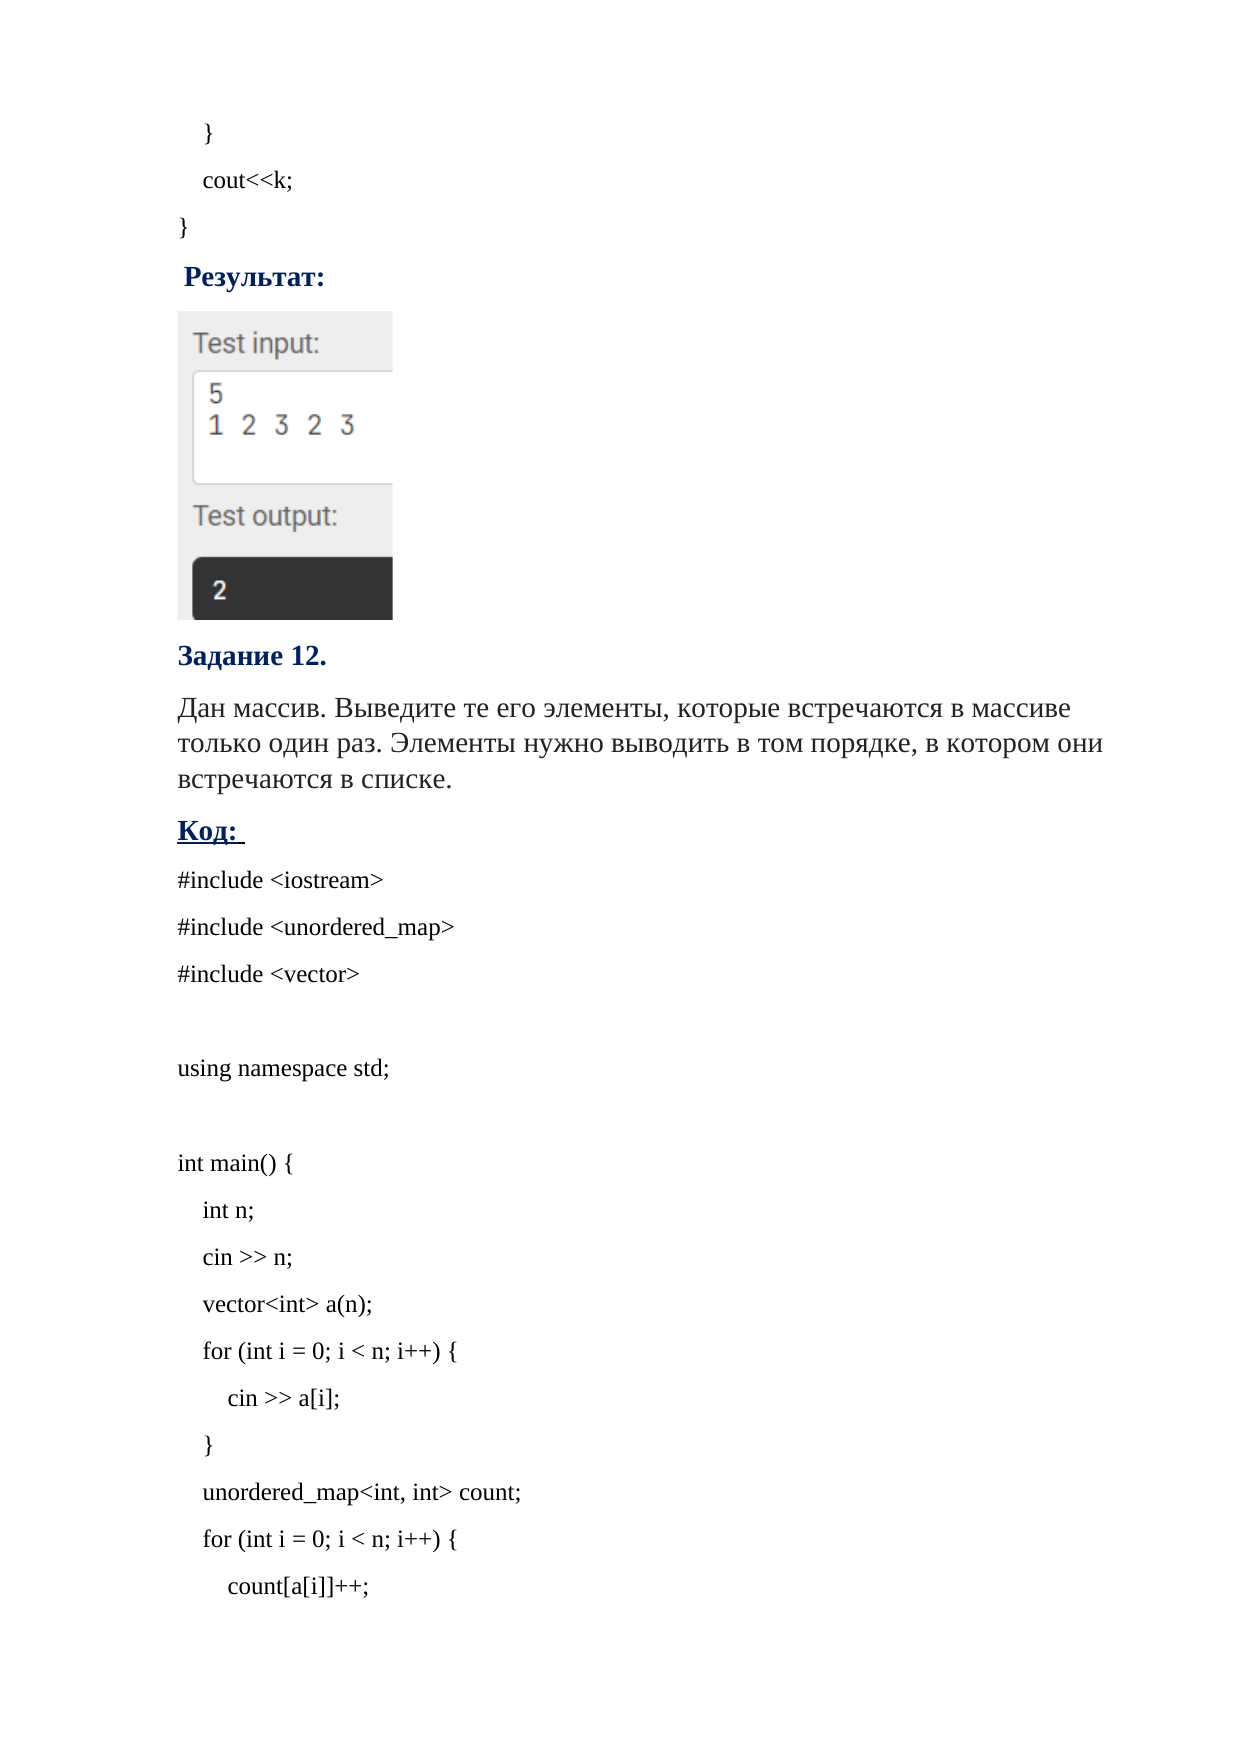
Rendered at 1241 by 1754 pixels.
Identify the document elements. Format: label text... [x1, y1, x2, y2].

text } [177, 212, 1152, 241]
text cout<<k; [177, 165, 1152, 194]
text Задание 12. [177, 638, 1152, 671]
text } [177, 1430, 1152, 1459]
text #include <iostream> [177, 865, 1152, 894]
text } [177, 118, 1152, 147]
picture [177, 311, 393, 620]
text cin >> a[i]; [177, 1383, 1152, 1412]
text unordered_map<int, int> count; [177, 1477, 1152, 1506]
text #include <vector> [177, 959, 1152, 988]
text vector<int> a(n); [177, 1289, 1152, 1318]
text Дан массив. Выведите те его элементы, которые встречаются в массиве только один раз. Элементы нужно выводить в том порядке, в котором они встречаются в списке. [177, 690, 1152, 794]
text Код: [177, 813, 1152, 847]
text #include <unordered_map> [177, 912, 1152, 941]
text int main() { [177, 1148, 1152, 1176]
text int n; [177, 1195, 1152, 1223]
text for (int i = 0; i < n; i++) { [177, 1336, 1152, 1365]
text using namespace std; [177, 1053, 1152, 1082]
text cin >> n; [177, 1242, 1152, 1271]
text Результат: [177, 259, 1152, 293]
text count[a[i]]++; [177, 1571, 1152, 1600]
text for (int i = 0; i < n; i++) { [177, 1524, 1152, 1553]
